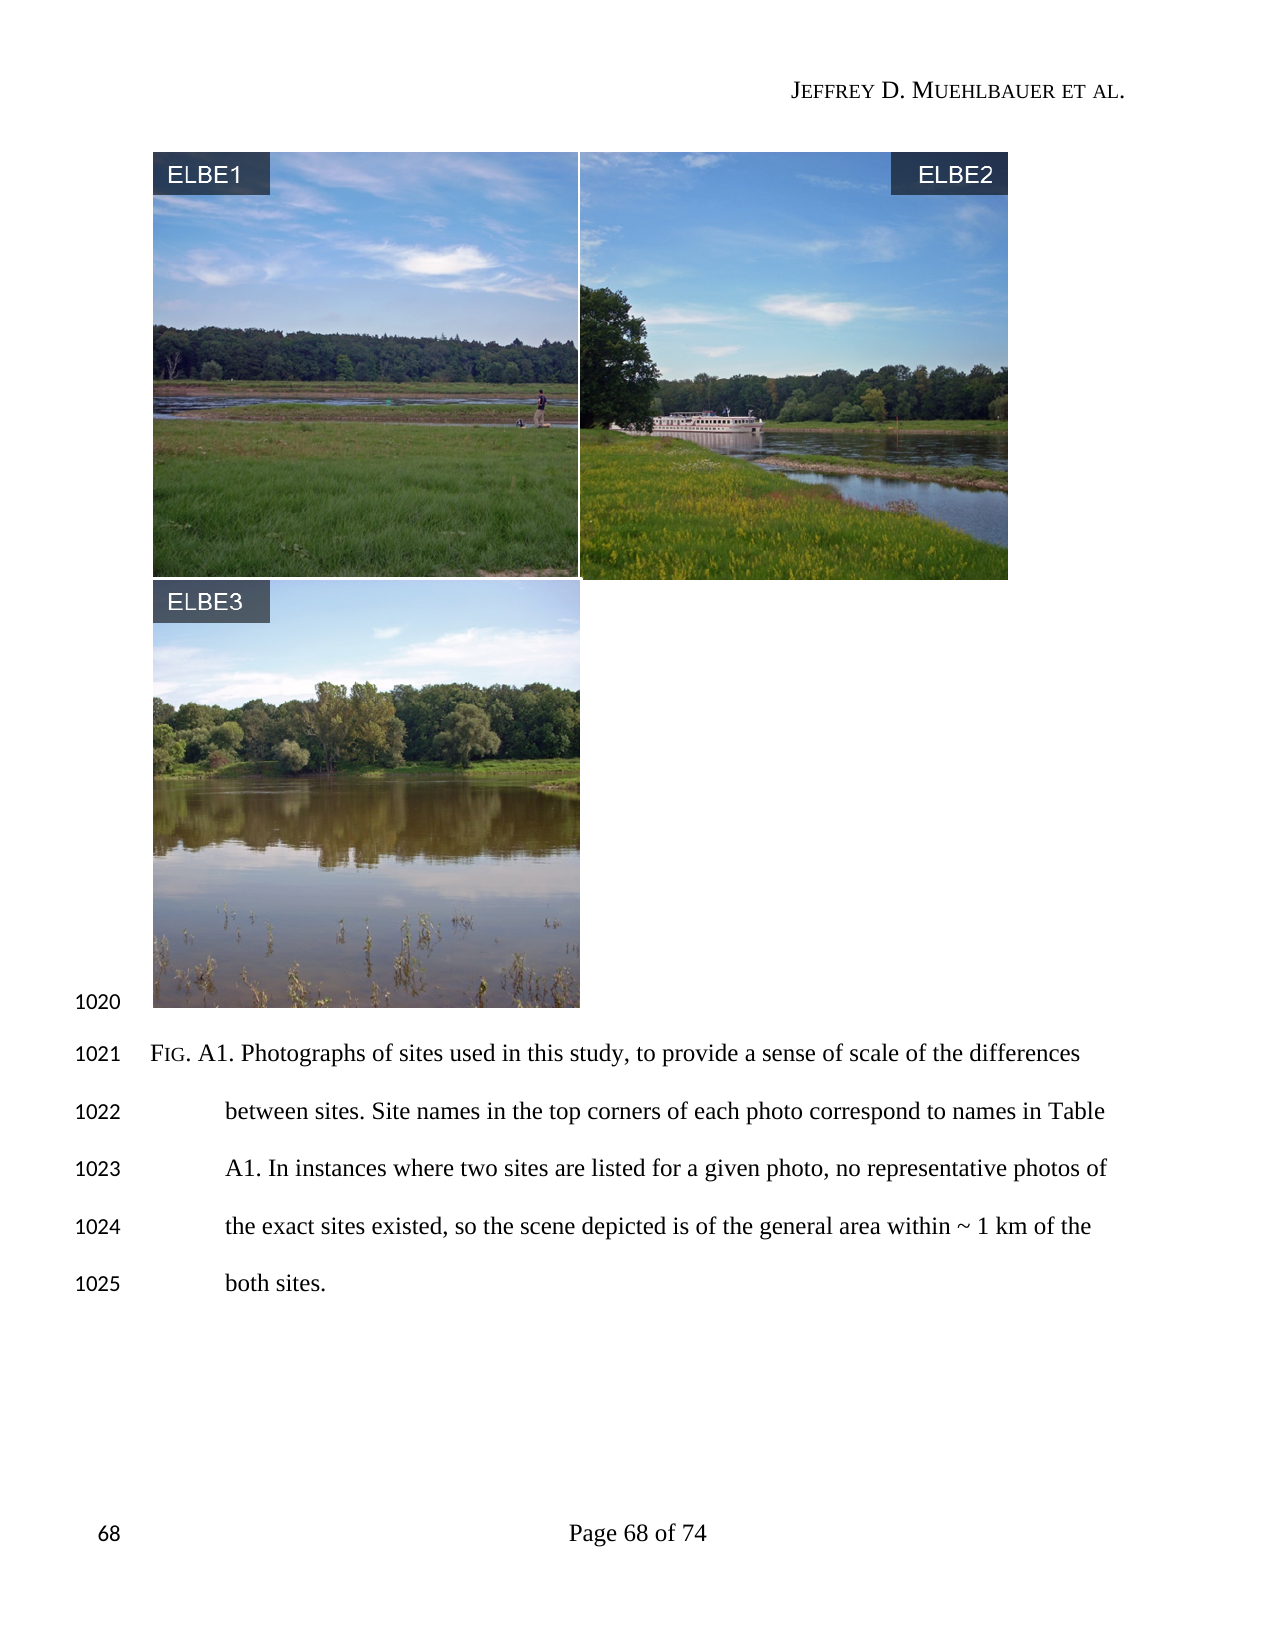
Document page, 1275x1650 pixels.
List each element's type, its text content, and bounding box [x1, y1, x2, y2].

picture [150, 150, 1010, 1010]
text Fig. A1. Photographs of sites used in this study, to provide a sense of scale of the differences between sites. Site names in the top corners of each photo correspond to names in Table A1. In instances where two sites are listed for a given photo, no representative photos of the exact sites existed, so the scene depicted is of the general area within ~ 1 km of the both sites. [150, 1038, 1125, 1297]
